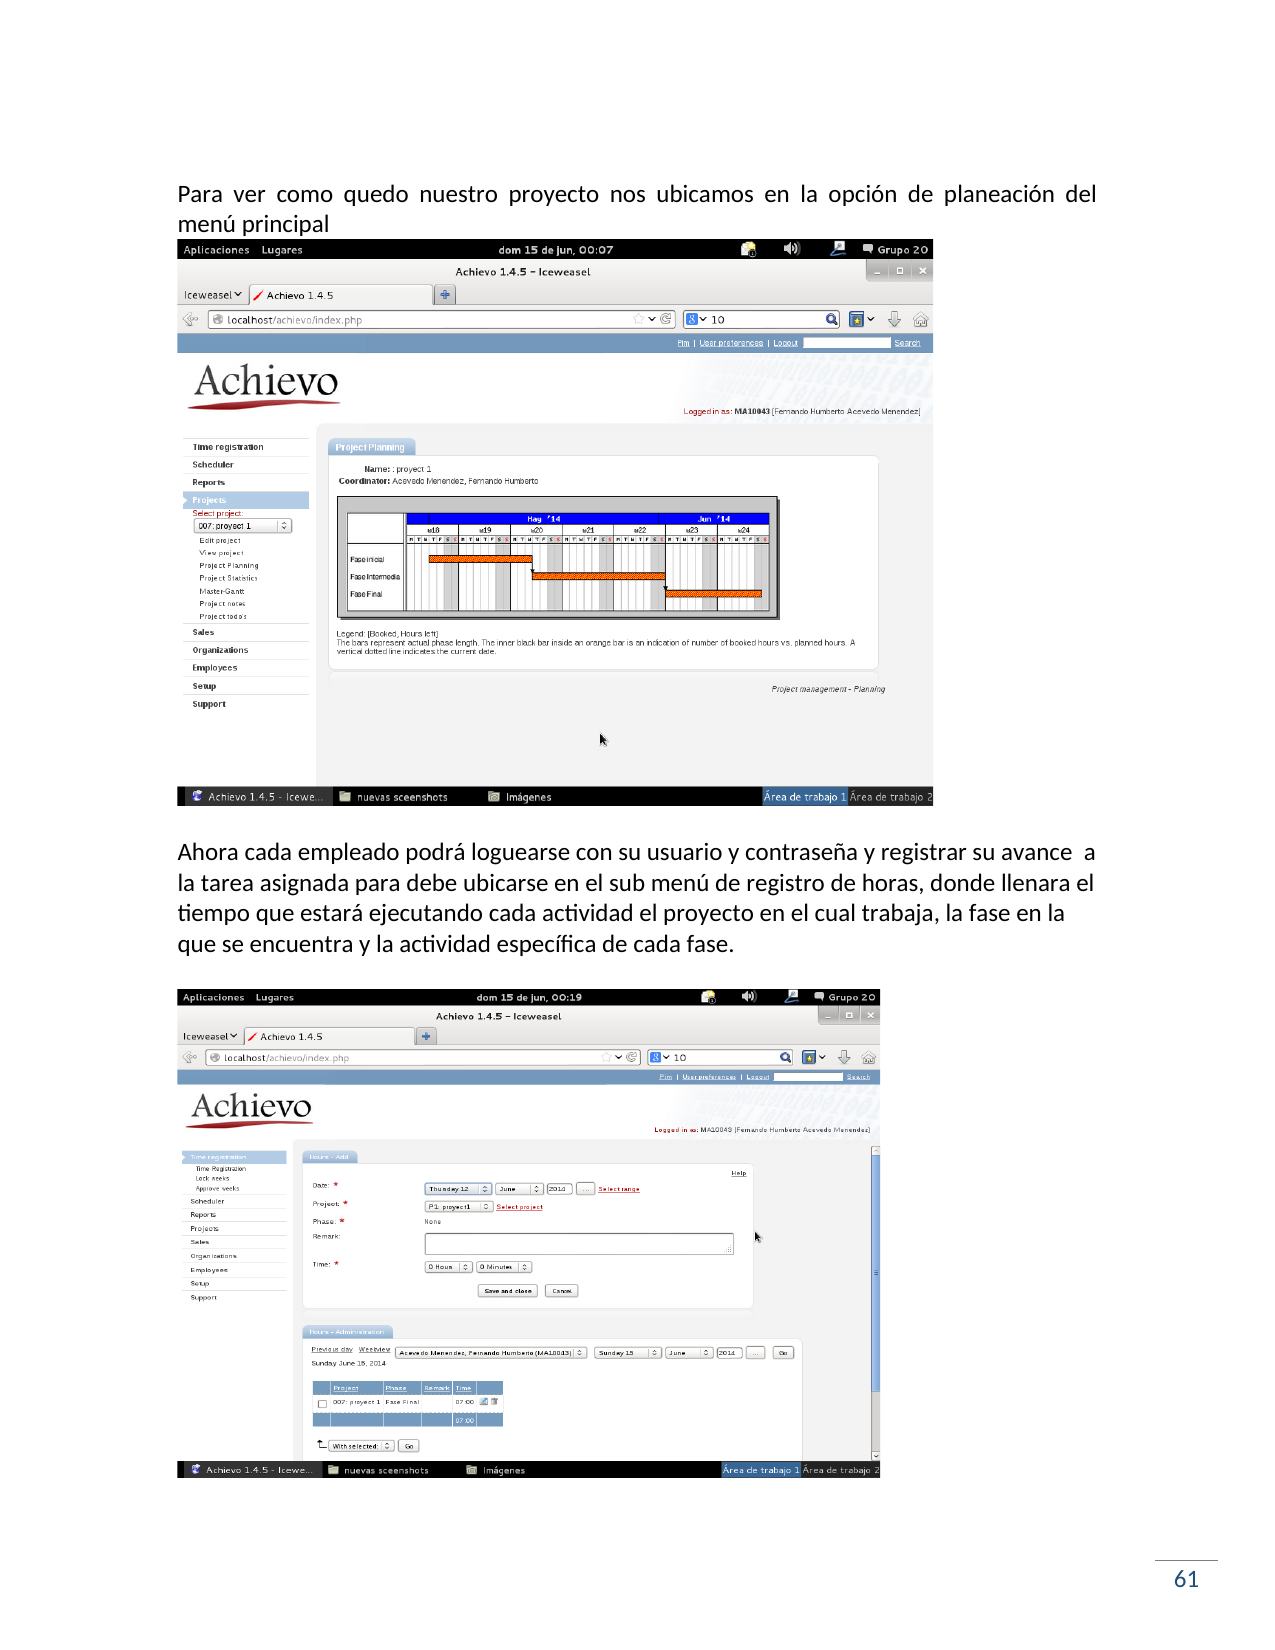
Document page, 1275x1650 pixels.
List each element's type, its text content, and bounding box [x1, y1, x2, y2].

picture [177, 239, 934, 806]
text Ahora cada empleado podrá loguearse con su usuario y contraseña y registrar su avance a la tarea asignada para debe ubicarse en el sub menú de registro de horas, donde llenara el tiempo que estará ejecutando cada actividad el proyecto en el cual trabaja, la fase en la que se encuentra y la actividad específica de cada fase. [177, 836, 1098, 989]
picture [177, 989, 881, 1478]
text Para ver como quedo nuestro proyecto nos ubicamos en la opción de planeación del menú principal [177, 178, 1098, 239]
